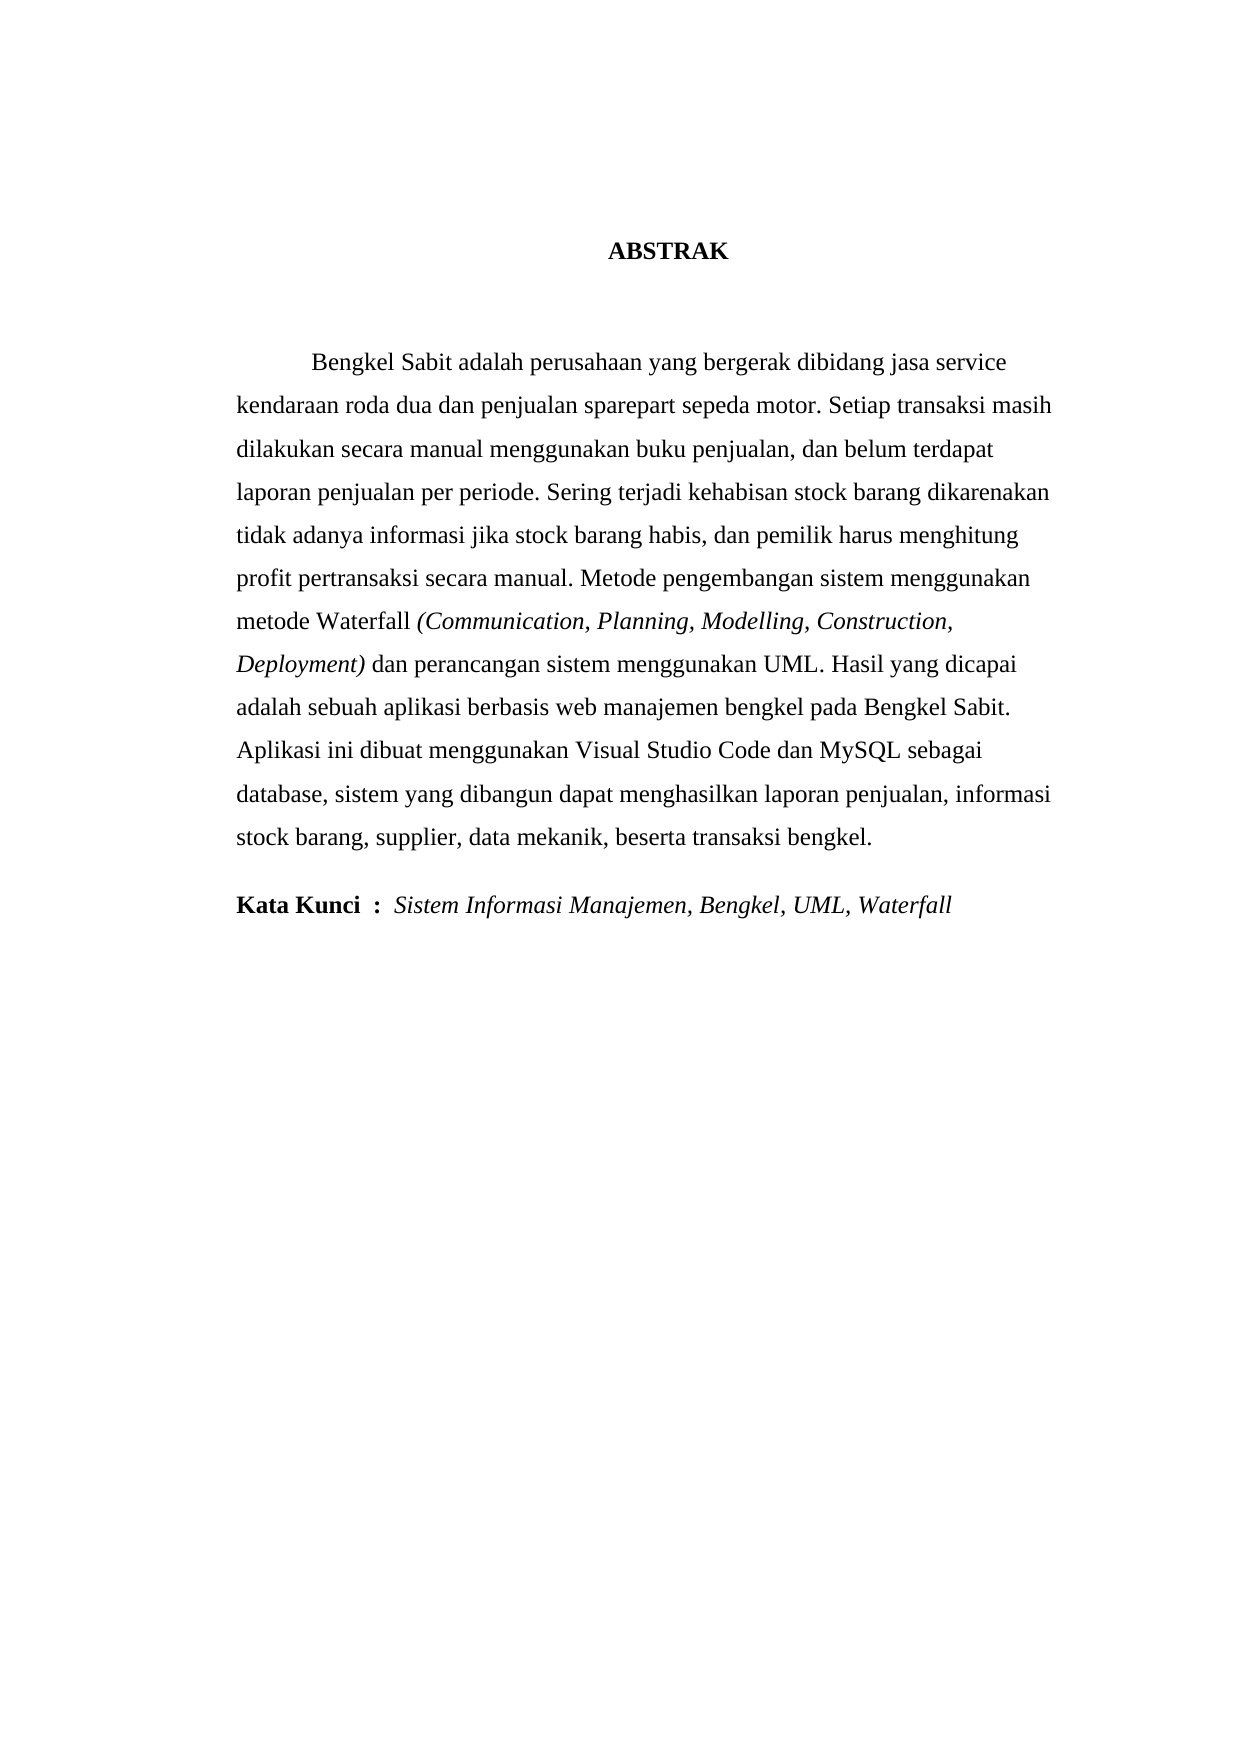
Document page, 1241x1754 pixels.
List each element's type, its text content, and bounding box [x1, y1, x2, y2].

text Kata Kunci : Sistem Informasi Manajemen, Bengkel, UML, Waterfall [236, 890, 1063, 919]
subtitle ABSTRAK [273, 236, 1063, 265]
text Bengkel Sabit adalah perusahaan yang bergerak dibidang jasa service kendaraan roda dua dan penjualan sparepart sepeda motor. Setiap transaksi masih dilakukan secara manual menggunakan buku penjualan, dan belum terdapat laporan penjualan per periode. Sering terjadi kehabisan stock barang dikarenakan tidak adanya informasi jika stock barang habis, dan pemilik harus menghitung profit pertransaksi secara manual. Metode pengembangan sistem menggunakan metode Waterfall (Communication, Planning, Modelling, Construction, Deployment) dan perancangan sistem menggunakan UML. Hasil yang dicapai adalah sebuah aplikasi berbasis web manajemen bengkel pada Bengkel Sabit. Aplikasi ini dibuat menggunakan Visual Studio Code dan MySQL sebagai database, sistem yang dibangun dapat menghasilkan laporan penjualan, informasi stock barang, supplier, data mekanik, beserta transaksi bengkel. [236, 347, 1063, 851]
